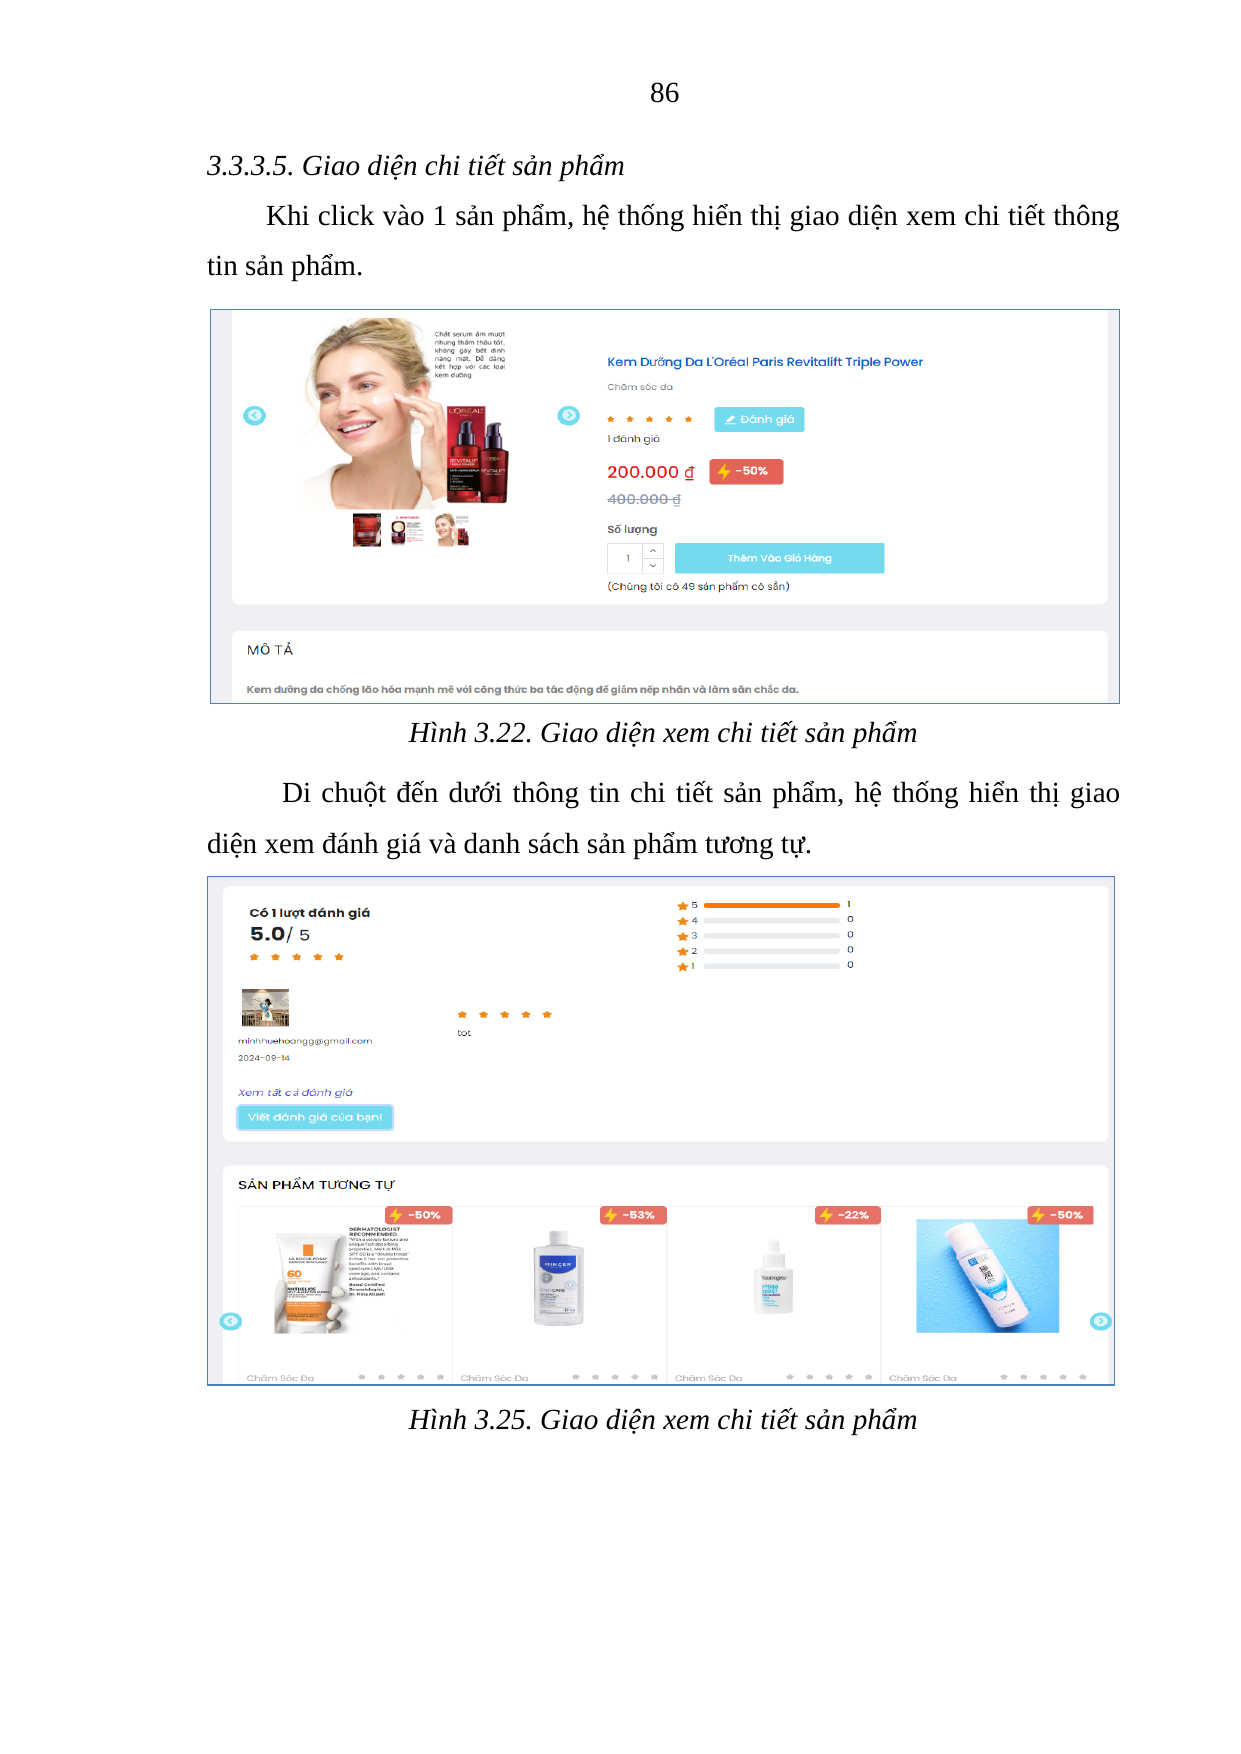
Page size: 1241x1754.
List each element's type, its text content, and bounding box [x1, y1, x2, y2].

text 3.3.3.5. Giao diện chi tiết sản phẩm [207, 148, 1122, 181]
picture [208, 877, 1114, 1384]
text Hình 3.25. Giao diện xem chi tiết sản phẩm [207, 1402, 1122, 1436]
picture [211, 310, 1119, 703]
text Khi click vào 1 sản phẩm, hệ thống hiển thị giao diện xem chi tiết thông tin sản phẩm. [207, 198, 1122, 282]
